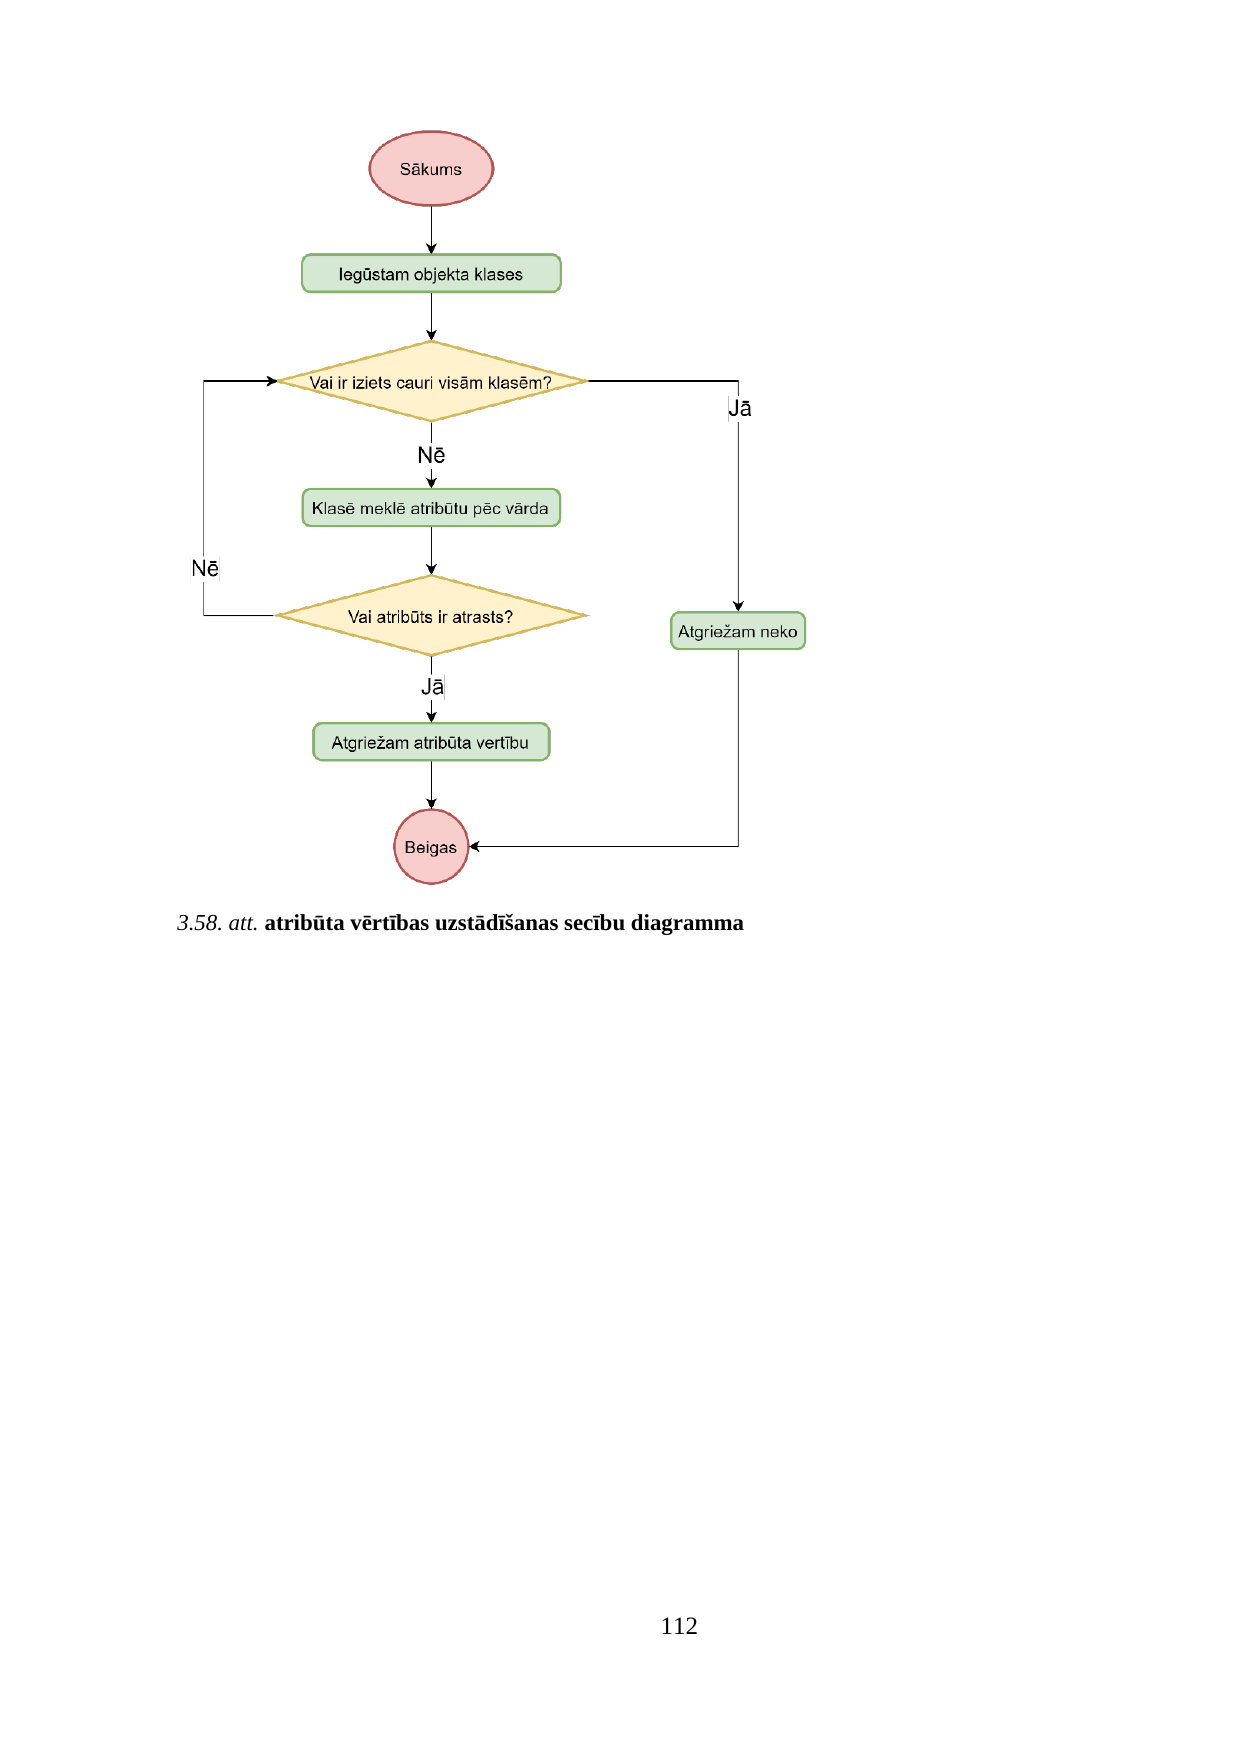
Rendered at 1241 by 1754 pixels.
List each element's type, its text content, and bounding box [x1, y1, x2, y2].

text 3.58. att. atribūta vērtības uzstādīšanas secību diagramma [177, 909, 1122, 936]
picture [177, 118, 818, 896]
